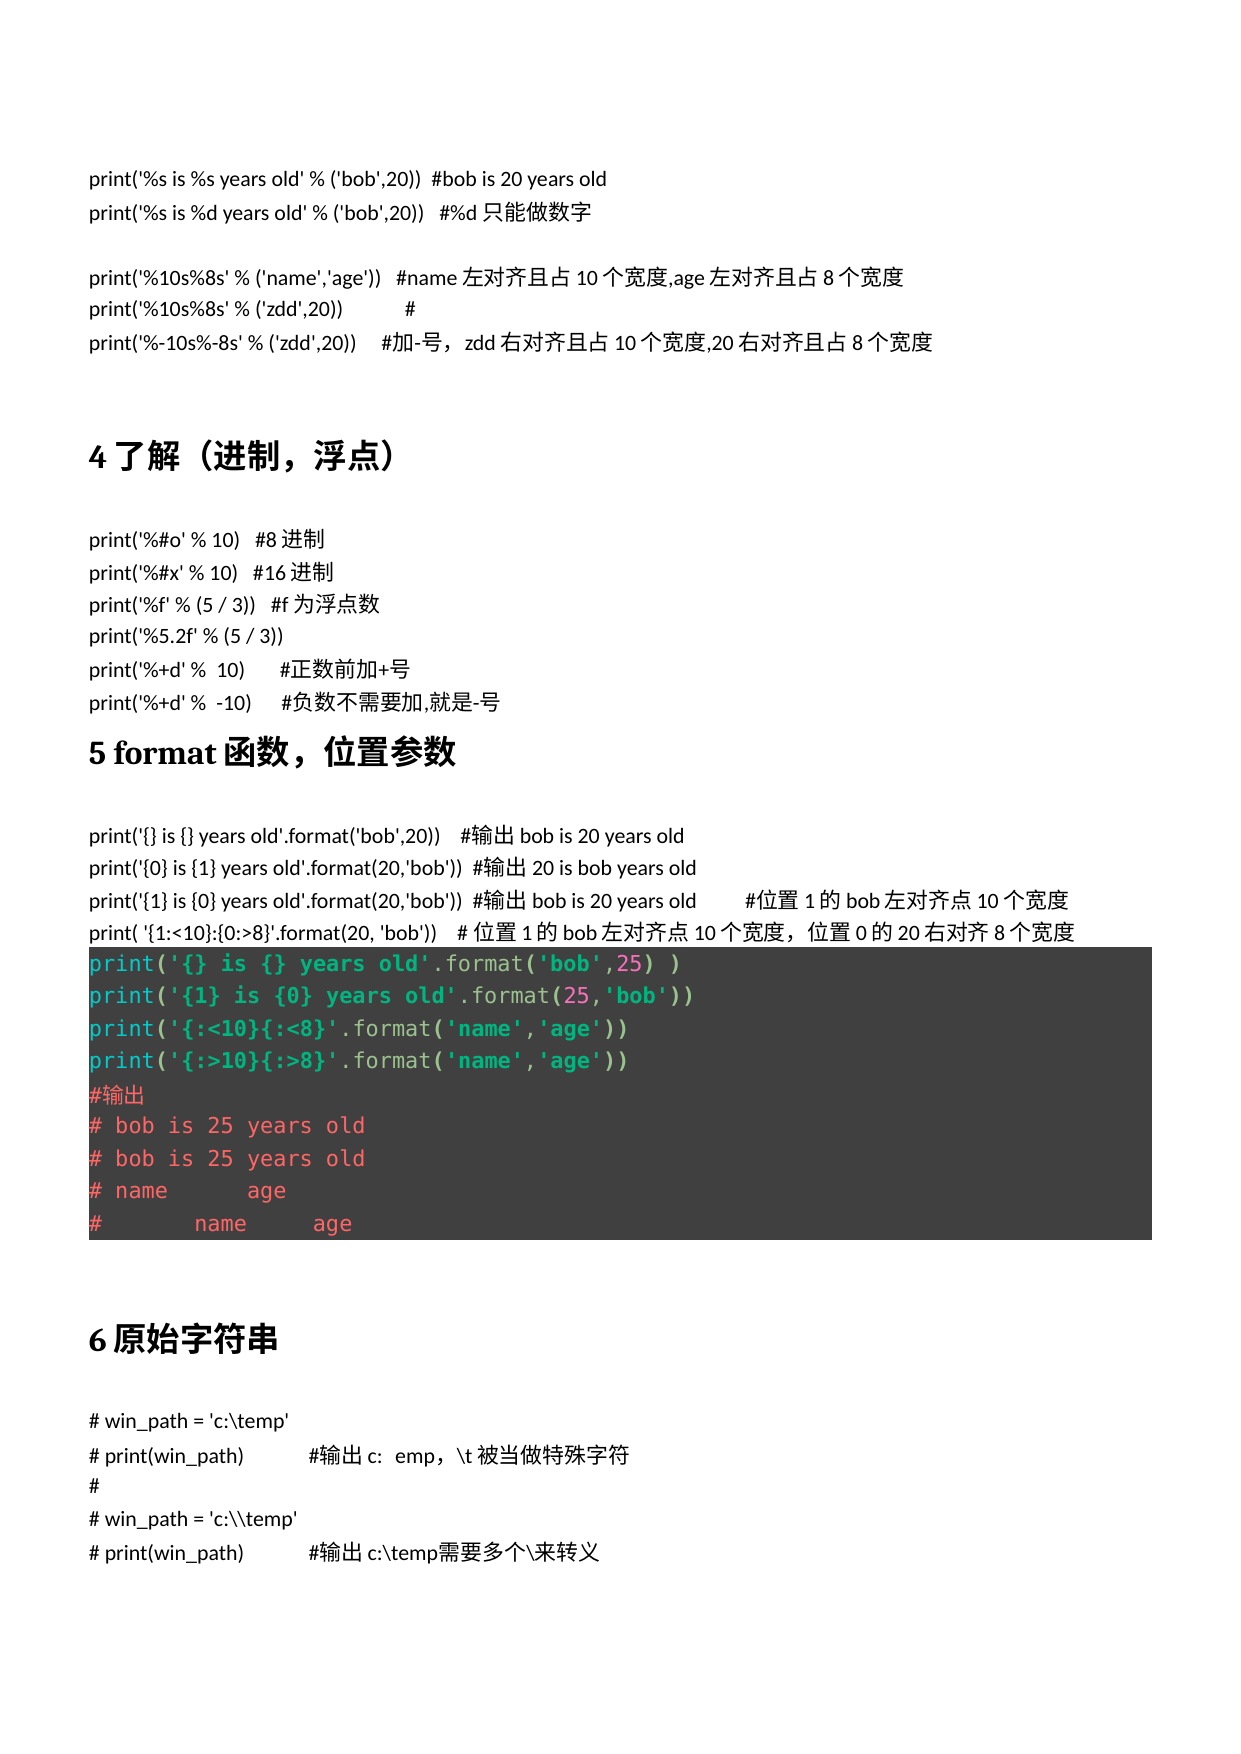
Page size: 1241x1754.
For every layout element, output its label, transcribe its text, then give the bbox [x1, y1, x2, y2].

text print('%#x' % 10) #16进制 [89, 554, 1152, 587]
text print( '{1:<10}:{0:>8}'.format(20, 'bob')) # 位置1的bob左对齐点10个宽度，位置0的20右对齐8个宽度 [89, 915, 1152, 947]
text print('%5.2f' % (5 / 3)) [89, 619, 1152, 652]
text print('%+d' % -10) #负数不需要加,就是-号 [89, 684, 1152, 717]
text # [89, 1470, 1152, 1502]
text # win_path = 'c:\\temp' [89, 1502, 1152, 1535]
text print('%10s%8s' % ('name','age')) #name左对齐且占10个宽度,age左对齐且占8个宽度 [89, 259, 1152, 292]
subtitle 4了解（进制，浮点） [89, 422, 1152, 487]
text print('%-10s%-8s' % ('zdd',20)) #加-号，zdd右对齐且占10个宽度,20右对齐且占8个宽度 [89, 324, 1152, 357]
text print('%10s%8s' % ('zdd',20)) # [89, 292, 1152, 324]
text print('{} is {} years old'.format('bob',25) ) print('{1} is {0} years old'.format(25,'bob')) print('{:<10}{:<8}'.format('name','age')) print('{:>10}{:>8}'.format('name','age')) #输出 # bob is 25 years old # bob is 25 years old # name age # name age [89, 947, 1152, 1240]
text print('%+d' % 10) #正数前加+号 [89, 652, 1152, 684]
text print('{1} is {0} years old'.format(20,'bob')) #输出bob is 20 years old #位置1的bob左对齐点10个宽度 [89, 882, 1152, 915]
text # win_path = 'c:\temp' [89, 1405, 1152, 1437]
subtitle 6原始字符串 [89, 1305, 1152, 1370]
text # print(win_path) #输出c:\temp 需要多个\来转义 [89, 1535, 1152, 1567]
text # print(win_path) #输出c: emp，\t被当做特殊字符 [89, 1437, 1152, 1470]
text print('{} is {} years old'.format('bob',20)) #输出bob is 20 years old [89, 817, 1152, 850]
text print('%#o' % 10) #8进制 [89, 522, 1152, 554]
text print('{0} is {1} years old'.format(20,'bob')) #输出20 is bob years old [89, 850, 1152, 882]
text print('%s is %d years old' % ('bob',20)) #%d 只能做数字 [89, 194, 1152, 227]
subtitle 5 format函数，位置参数 [89, 717, 1152, 782]
text print('%f' % (5 / 3)) #f为浮点数 [89, 587, 1152, 619]
text print('%s is %s years old' % ('bob',20)) #bob is 20 years old [89, 162, 1152, 194]
